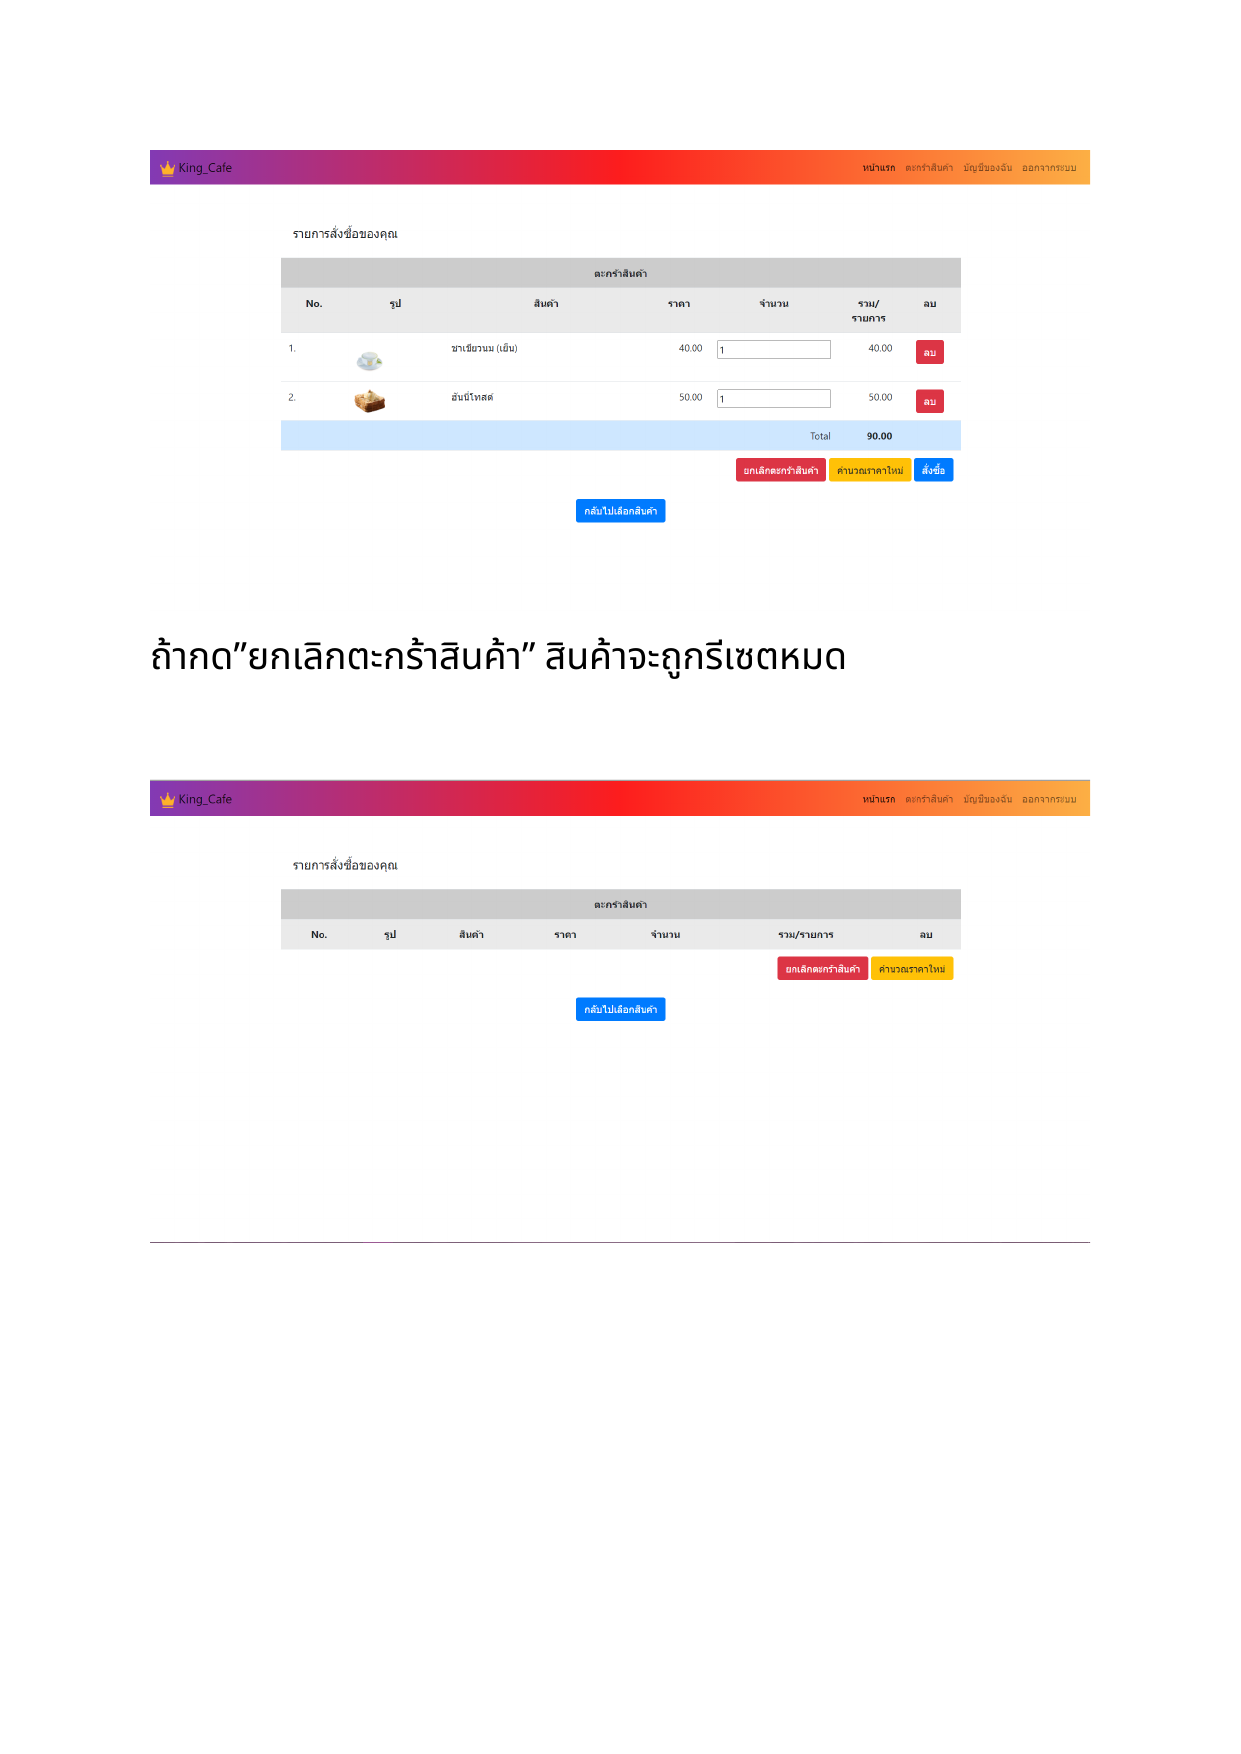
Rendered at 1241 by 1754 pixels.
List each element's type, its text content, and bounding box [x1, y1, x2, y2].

picture [150, 150, 1091, 611]
text ถ้ากด”ยกเลิกตะกร้าสินค้า” สินค้าจะถูกรีเซตหมด [150, 630, 1090, 686]
picture [150, 779, 1091, 1243]
